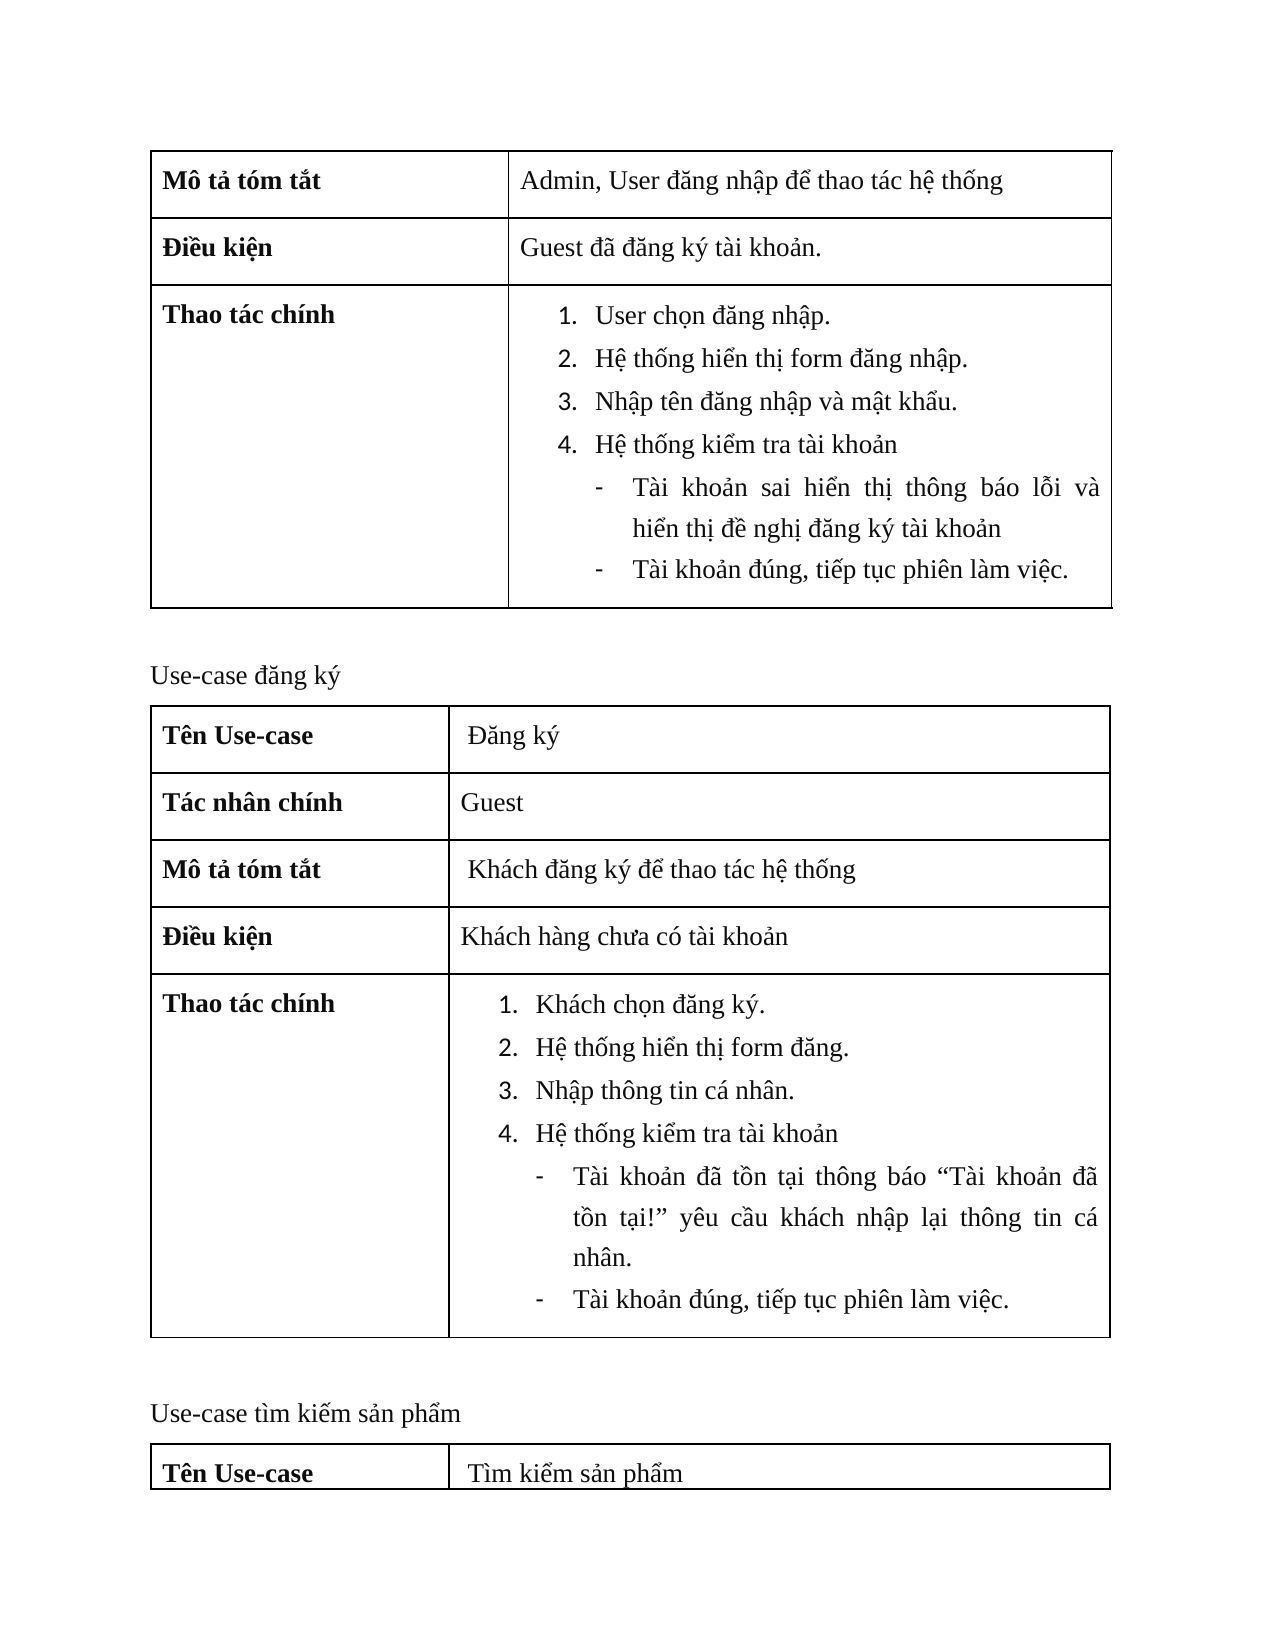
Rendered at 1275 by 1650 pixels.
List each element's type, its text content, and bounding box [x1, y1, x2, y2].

table_cell User chọn đăng nhập. Hệ thống hiển thị form đăng nhập. Nhập tên đăng nhập và mật khẩu. Hệ thống kiểm tra tài khoản Tài khoản sai hiển thị thông báo lỗi và hiển thị đề nghị đăng ký tài khoản Tài khoản đúng, tiếp tục phiên làm việc. [509, 286, 1111, 607]
table_cell Mô tả tóm tắt [152, 841, 448, 906]
table_cell Admin, User đăng nhập để thao tác hệ thống [509, 152, 1111, 217]
table_cell Thao tác chính [152, 975, 448, 1337]
table_cell Thao tác chính [152, 286, 508, 607]
table_cell Mô tả tóm tắt [152, 152, 508, 217]
text Use-case tìm kiếm sản phẩm [150, 1397, 1125, 1428]
table_header Tên Use-case [152, 707, 448, 772]
table_cell Guest đã đăng ký tài khoản. [509, 219, 1111, 284]
table_cell Tác nhân chính [152, 774, 448, 839]
table_header Đăng ký [450, 707, 1109, 772]
table_header Tìm kiểm sản phẩm [450, 1445, 1109, 1488]
table_cell Khách chọn đăng ký. Hệ thống hiển thị form đăng. Nhập thông tin cá nhân. Hệ thống kiểm tra tài khoản Tài khoản đã tồn tại thông báo “Tài khoản đã tồn tại!” yêu cầu khách nhập lại thông tin cá nhân. Tài khoản đúng, tiếp tục phiên làm việc. [450, 975, 1109, 1337]
table_cell Điều kiện [152, 908, 448, 973]
table_header Tên Use-case [152, 1445, 448, 1488]
text Use-case đăng ký [150, 659, 1125, 690]
table_cell Khách hàng chưa có tài khoản [450, 908, 1109, 973]
table_cell Guest [450, 774, 1109, 839]
table_cell Khách đăng ký để thao tác hệ thống [450, 841, 1109, 906]
table_cell Điều kiện [152, 219, 508, 284]
